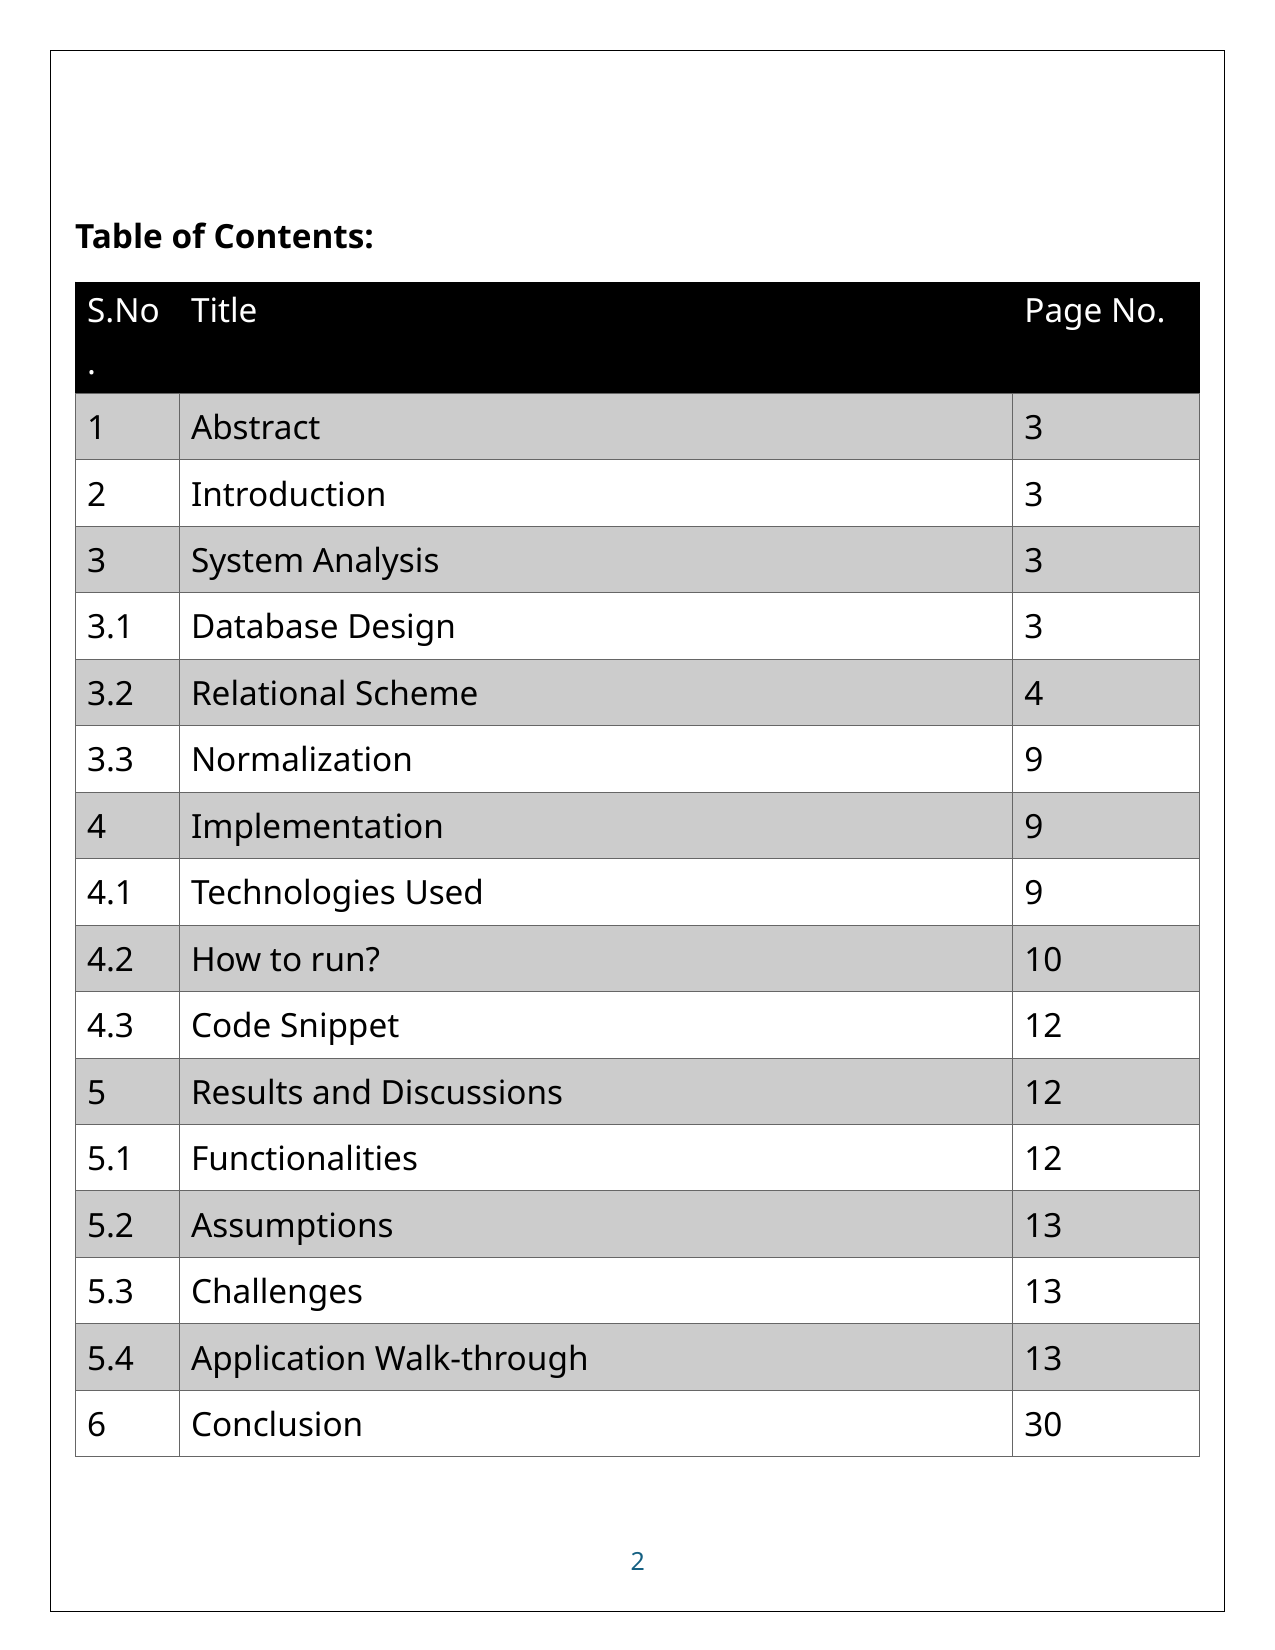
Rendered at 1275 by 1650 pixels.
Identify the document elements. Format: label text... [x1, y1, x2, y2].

table_cell 4 [1013, 660, 1199, 725]
table_cell Relational Scheme [180, 660, 1012, 725]
table_cell 5 [76, 1059, 179, 1124]
table_cell 3 [76, 527, 179, 592]
table_cell 10 [1013, 926, 1199, 991]
table_cell Normalization [180, 726, 1012, 792]
table_header S.No. [76, 283, 179, 393]
table_header Page No. [1013, 283, 1199, 393]
table_cell 13 [1013, 1191, 1199, 1257]
text Table of Contents: [75, 213, 1200, 258]
table_cell 3 [1013, 394, 1199, 459]
table_cell 12 [1013, 1059, 1199, 1124]
table_cell How to run? [180, 926, 1012, 991]
table_cell Conclusion [180, 1391, 1012, 1456]
table_cell Code Snippet [180, 992, 1012, 1057]
table_cell 12 [1013, 1125, 1199, 1190]
table_cell 9 [1013, 726, 1199, 792]
table_cell 3.1 [76, 593, 179, 659]
table_cell Functionalities [180, 1125, 1012, 1190]
table_cell 3 [1013, 593, 1199, 659]
table_cell System Analysis [180, 527, 1012, 592]
table_cell 5.3 [76, 1258, 179, 1323]
table_cell 6 [76, 1391, 179, 1456]
table_cell Introduction [180, 460, 1012, 526]
table_cell 30 [1013, 1391, 1199, 1456]
table_cell 2 [76, 460, 179, 526]
table_cell 13 [1013, 1324, 1199, 1390]
table_cell 1 [76, 394, 179, 459]
table_cell Challenges [180, 1258, 1012, 1323]
table_cell 3.3 [76, 726, 179, 792]
table_cell 5.2 [76, 1191, 179, 1257]
table_cell 5.4 [76, 1324, 179, 1390]
table_cell 4.2 [76, 926, 179, 991]
table_cell 3 [1013, 527, 1199, 592]
table_header Title [180, 283, 1012, 393]
table_cell Technologies Used [180, 859, 1012, 924]
table_cell 12 [1013, 992, 1199, 1057]
table_cell 4.3 [76, 992, 179, 1057]
table_cell 4 [76, 793, 179, 858]
table_cell Implementation [180, 793, 1012, 858]
table_cell Assumptions [180, 1191, 1012, 1257]
table_cell 9 [1013, 859, 1199, 924]
table_cell 5.1 [76, 1125, 179, 1190]
table_cell 4.1 [76, 859, 179, 924]
table_cell Results and Discussions [180, 1059, 1012, 1124]
table_cell 3 [1013, 460, 1199, 526]
table_cell Abstract [180, 394, 1012, 459]
table_cell 3.2 [76, 660, 179, 725]
table_cell 9 [1013, 793, 1199, 858]
table_cell 13 [1013, 1258, 1199, 1323]
table_cell Application Walk-through [180, 1324, 1012, 1390]
table_cell Database Design [180, 593, 1012, 659]
